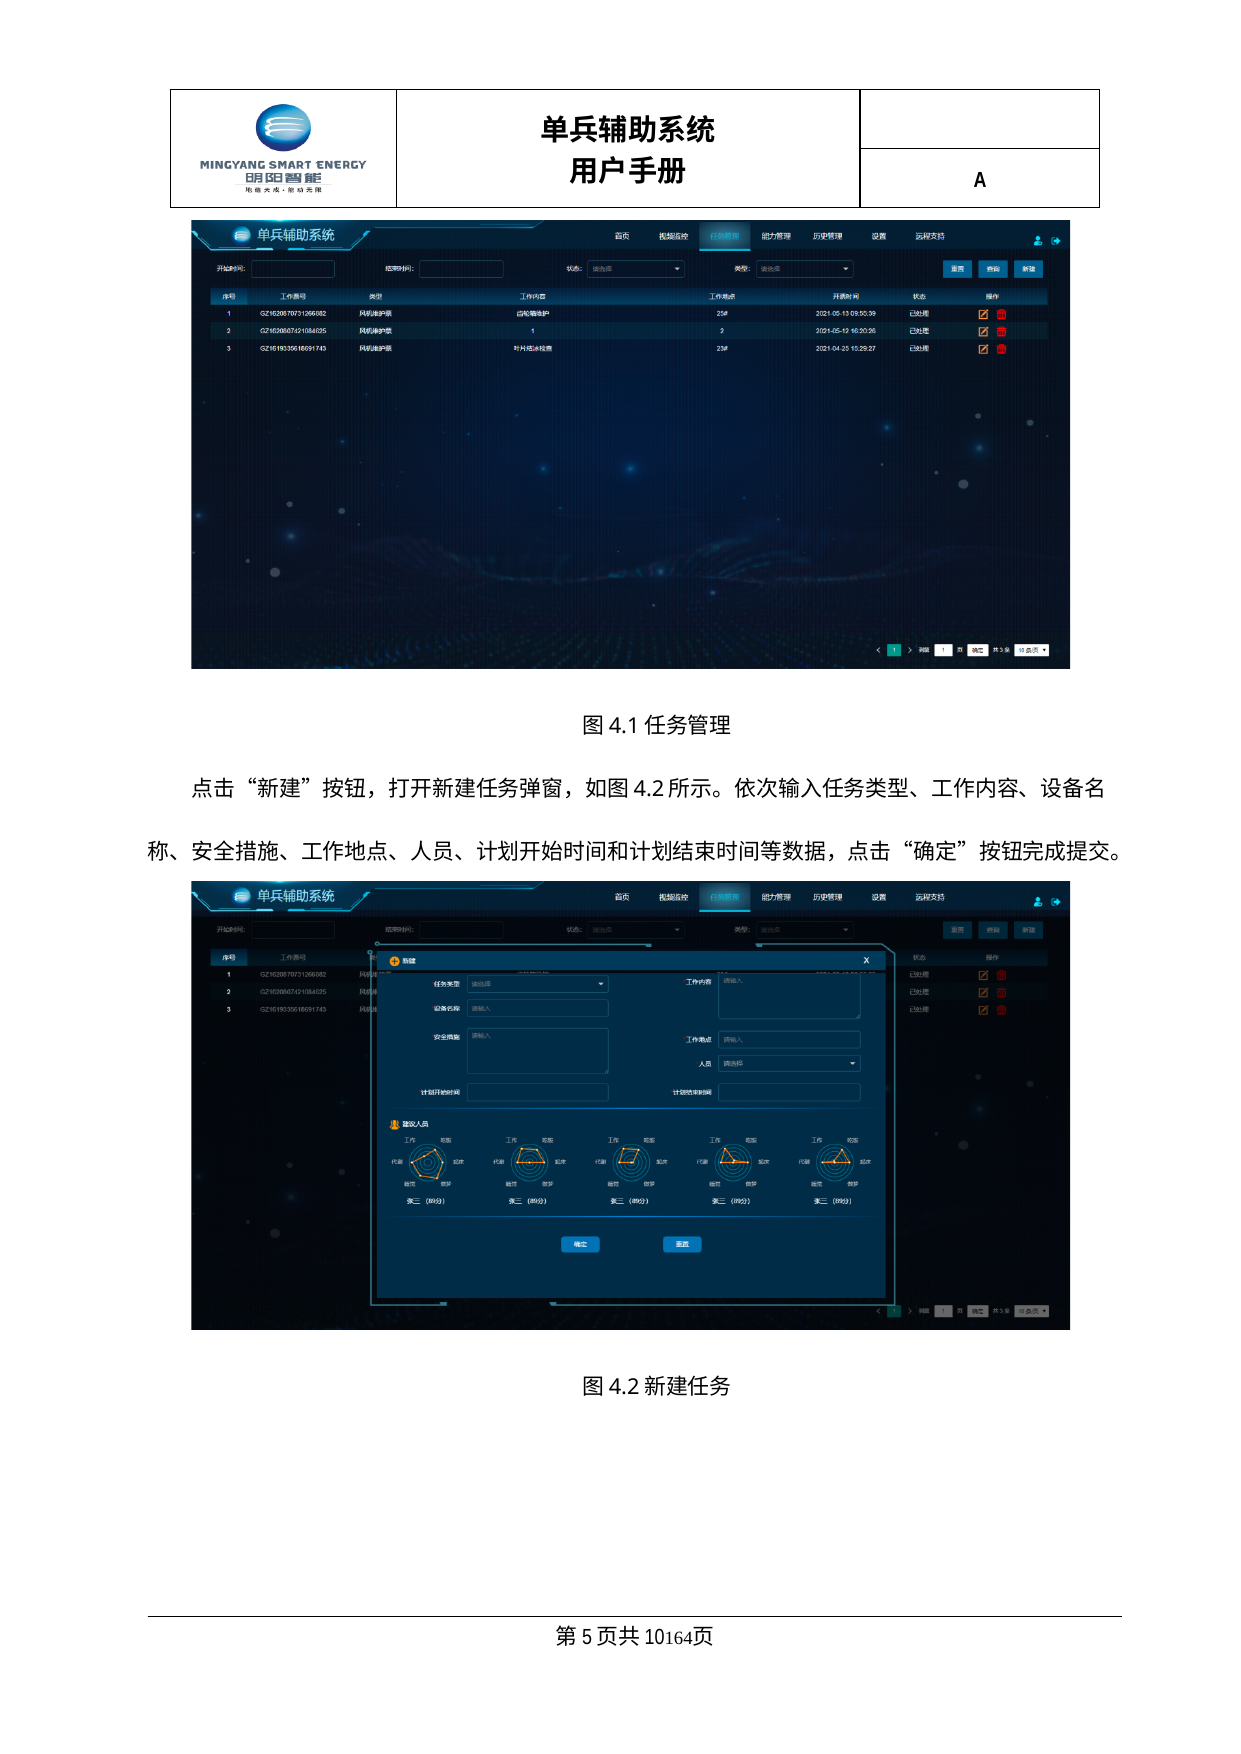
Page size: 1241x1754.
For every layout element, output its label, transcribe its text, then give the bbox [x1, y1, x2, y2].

text 图4.2新建任务 [148, 1353, 1122, 1416]
picture [191, 220, 1071, 669]
text 图4.1任务管理 [148, 692, 1122, 755]
text 点击“新建”按钮，打开新建任务弹窗，如图4.2所示。依次输入任务类型、工作内容、设备名称、安全措施、工作地点、人员、计划开始时间和计划结束时间等数据，点击“确定”按钮完成提交。 [148, 755, 1122, 881]
picture [191, 881, 1071, 1330]
picture [198, 103, 369, 193]
